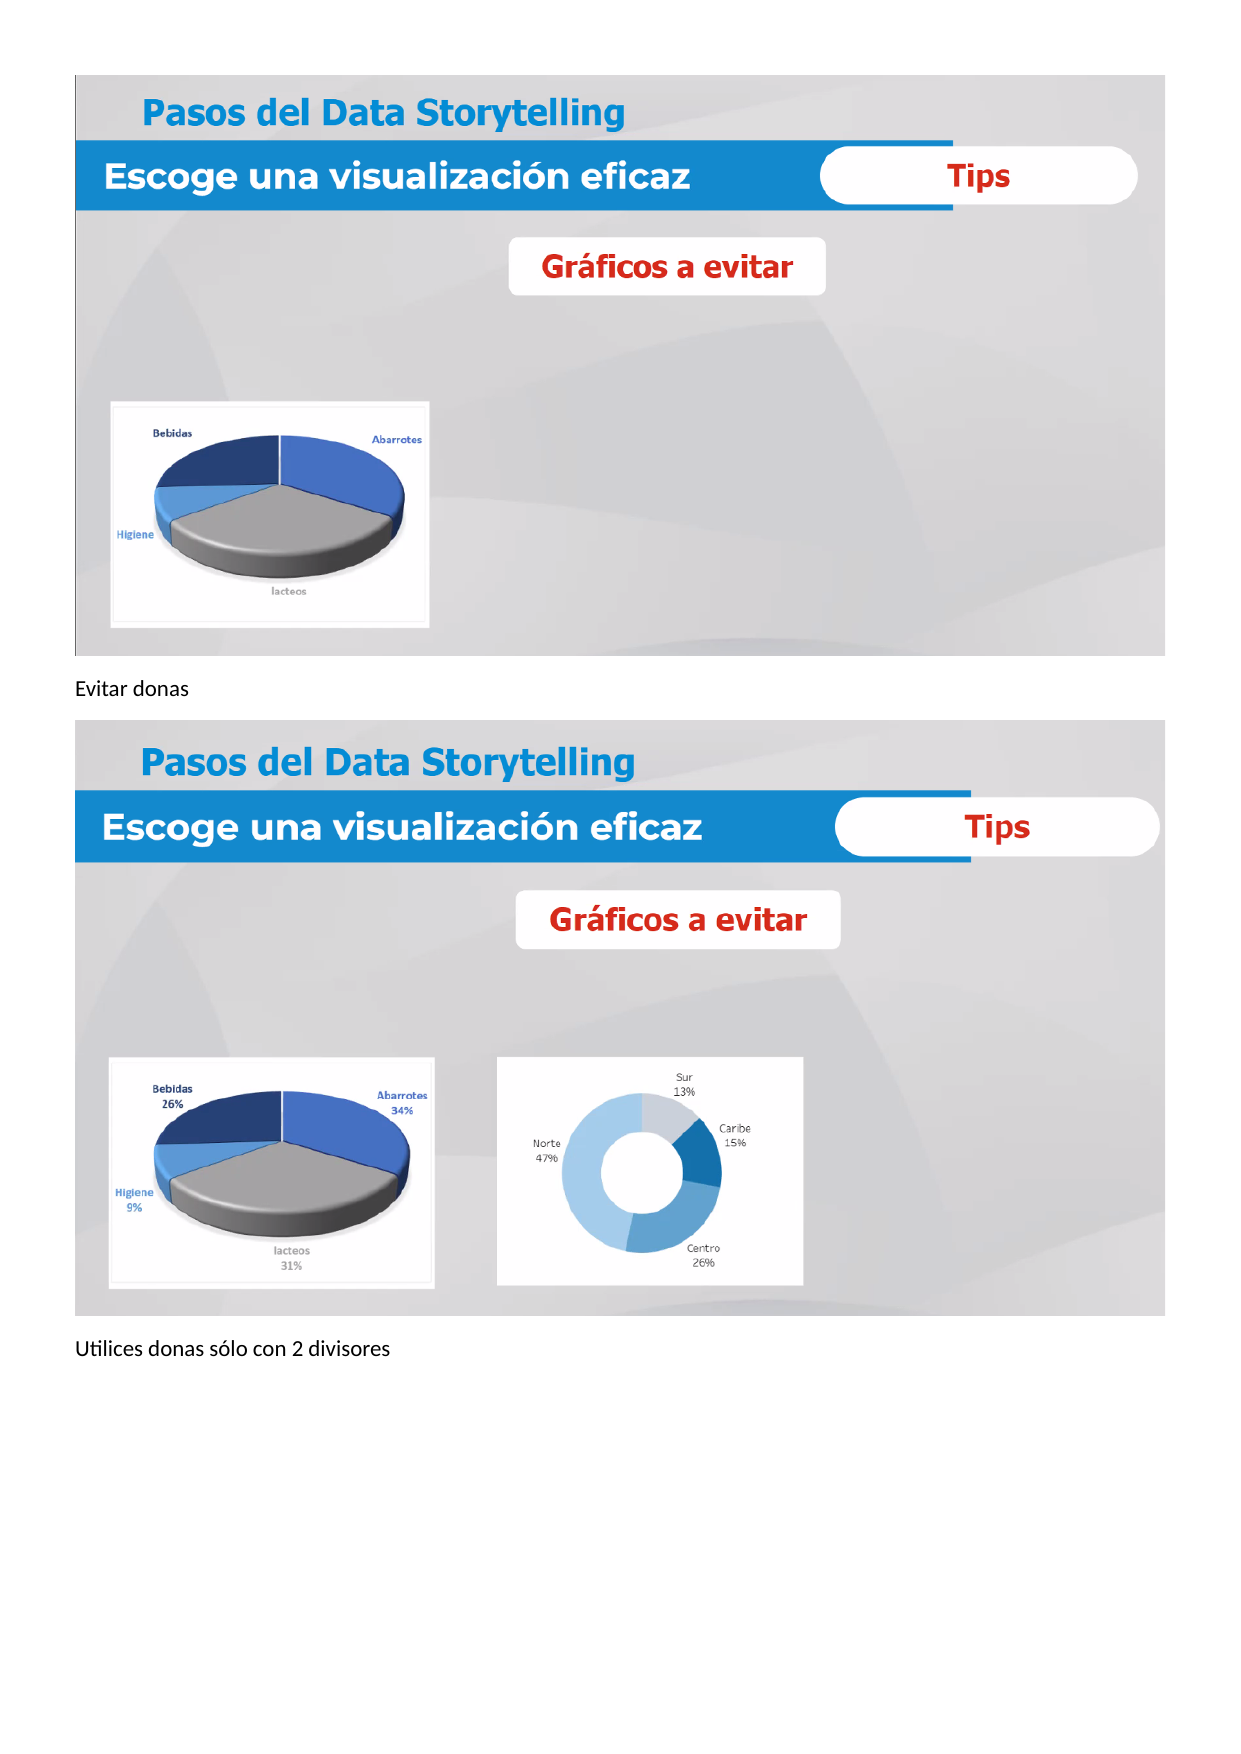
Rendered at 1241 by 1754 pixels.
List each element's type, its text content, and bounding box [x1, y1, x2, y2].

text Utilices donas sólo con 2 divisores [75, 1334, 1165, 1362]
picture [75, 75, 1166, 656]
picture [75, 720, 1166, 1316]
text Evitar donas [75, 674, 1165, 702]
